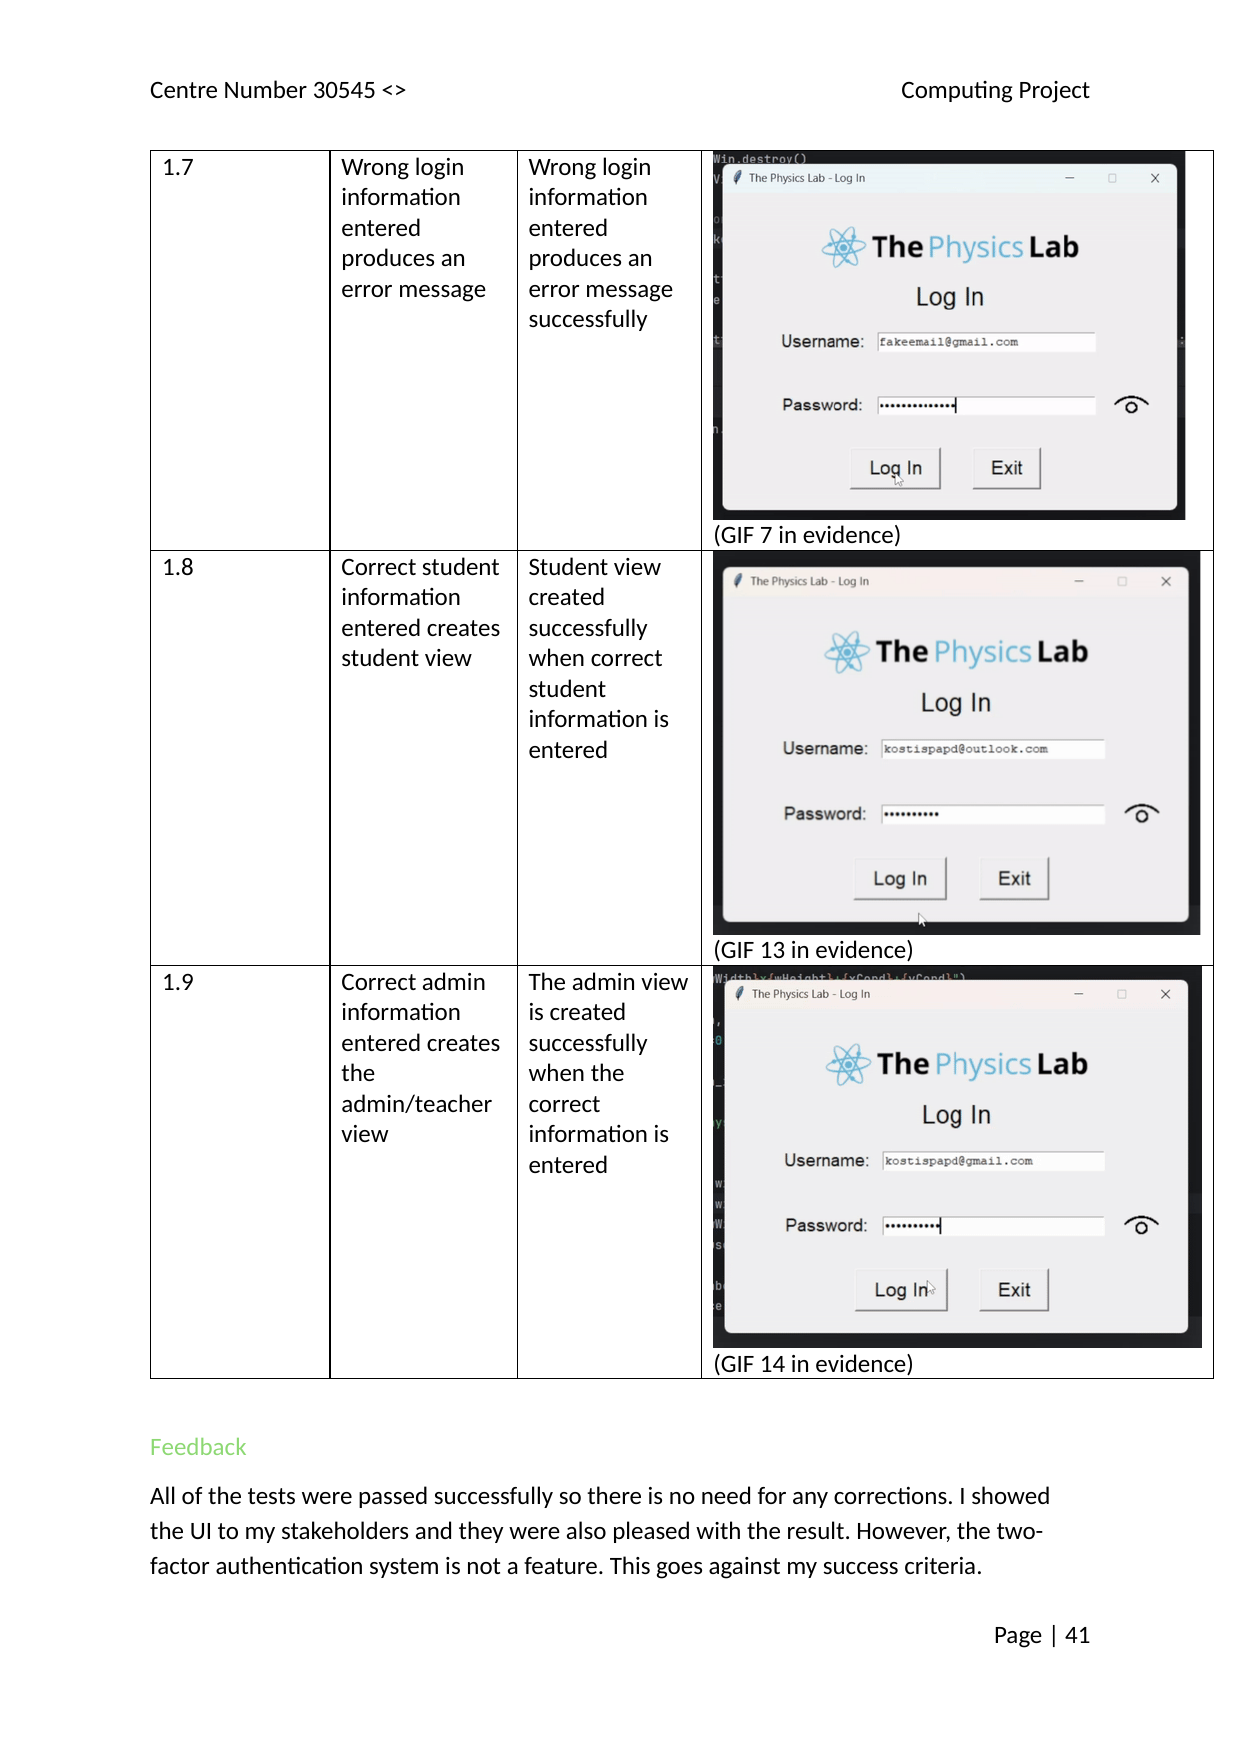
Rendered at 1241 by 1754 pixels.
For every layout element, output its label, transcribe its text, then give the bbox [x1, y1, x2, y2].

table_cell Correct admin information entered creates the admin/teacher view [331, 966, 517, 1378]
picture [713, 966, 1202, 1348]
picture [713, 551, 1201, 935]
text Feedback [150, 1431, 1090, 1461]
table_cell (GIF 7 in evidence) [702, 151, 1213, 550]
table_cell 1.9 [151, 966, 329, 1378]
table_cell The admin view is created successfully when the correct information is entered [518, 966, 701, 1378]
picture [713, 151, 1186, 520]
table_cell (GIF 14 in evidence) [702, 966, 1213, 1378]
text All of the tests were passed successfully so there is no need for any corrections. I showed the UI to my stakeholders and they were also pleased with the result. However, the two-factor authentication system is not a feature. This goes against my success criteria. [150, 1481, 1090, 1581]
table_cell 1.7 [151, 151, 329, 550]
table_cell (GIF 13 in evidence) [702, 551, 1213, 965]
table_cell Student view created successfully when correct student information is entered [518, 551, 701, 965]
table_cell Wrong login information entered produces an error message successfully [518, 151, 701, 550]
table_cell 1.8 [151, 551, 329, 965]
table_cell Correct student information entered creates student view [331, 551, 517, 965]
table_cell Wrong login information entered produces an error message [331, 151, 517, 550]
